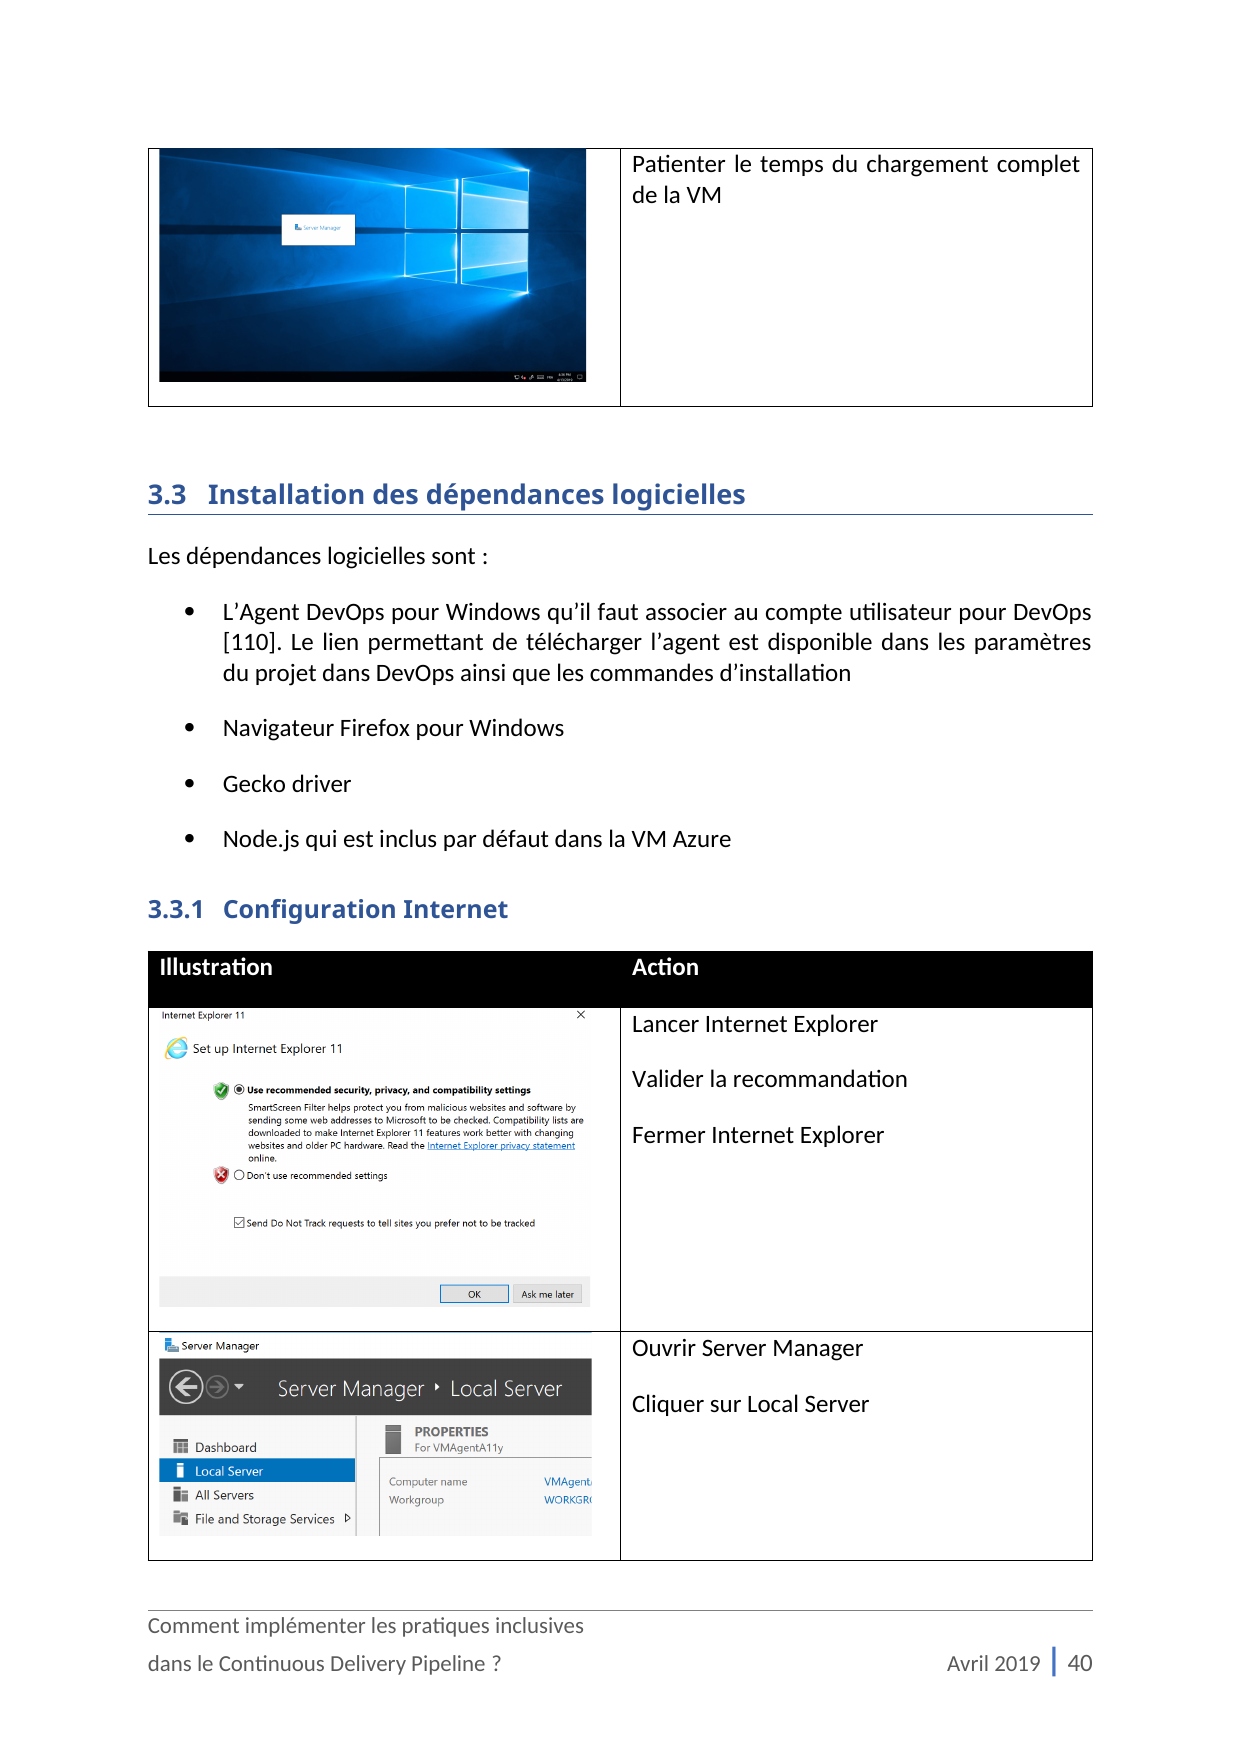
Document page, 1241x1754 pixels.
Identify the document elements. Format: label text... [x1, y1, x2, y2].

subtitle Installation des dépendances logicielles [148, 475, 1093, 514]
picture [159, 1008, 591, 1307]
table_header Action [621, 952, 1092, 1007]
list Gecko driver [185, 768, 1093, 798]
table_cell Lancer Internet Explorer Valider la recommandation Fermer Internet Explorer [621, 1008, 1092, 1331]
table_cell [149, 1332, 620, 1560]
table_header Illustration [149, 952, 620, 1007]
table_cell Ouvrir Server Manager Cliquer sur Local Server [621, 1332, 1092, 1560]
list Node.js qui est inclus par défaut dans la VM Azure [185, 823, 1093, 854]
list L’Agent DevOps pour Windows qu’il faut associer au compte utilisateur pour DevOps [110]. Le lien permettant de télécharger l’agent est disponible dans les paramètres du projet dans DevOps ainsi que les commandes d’installation [185, 596, 1093, 687]
table_cell [149, 149, 620, 406]
list Navigateur Firefox pour Windows [185, 712, 1093, 743]
picture [159, 1332, 592, 1536]
table_cell Patienter le temps du chargement complet de la VM [621, 149, 1092, 406]
text Les dépendances logicielles sont : [148, 540, 1093, 571]
table_cell [149, 1008, 620, 1331]
subtitle Configuration Internet [148, 891, 1093, 926]
picture [159, 148, 587, 382]
